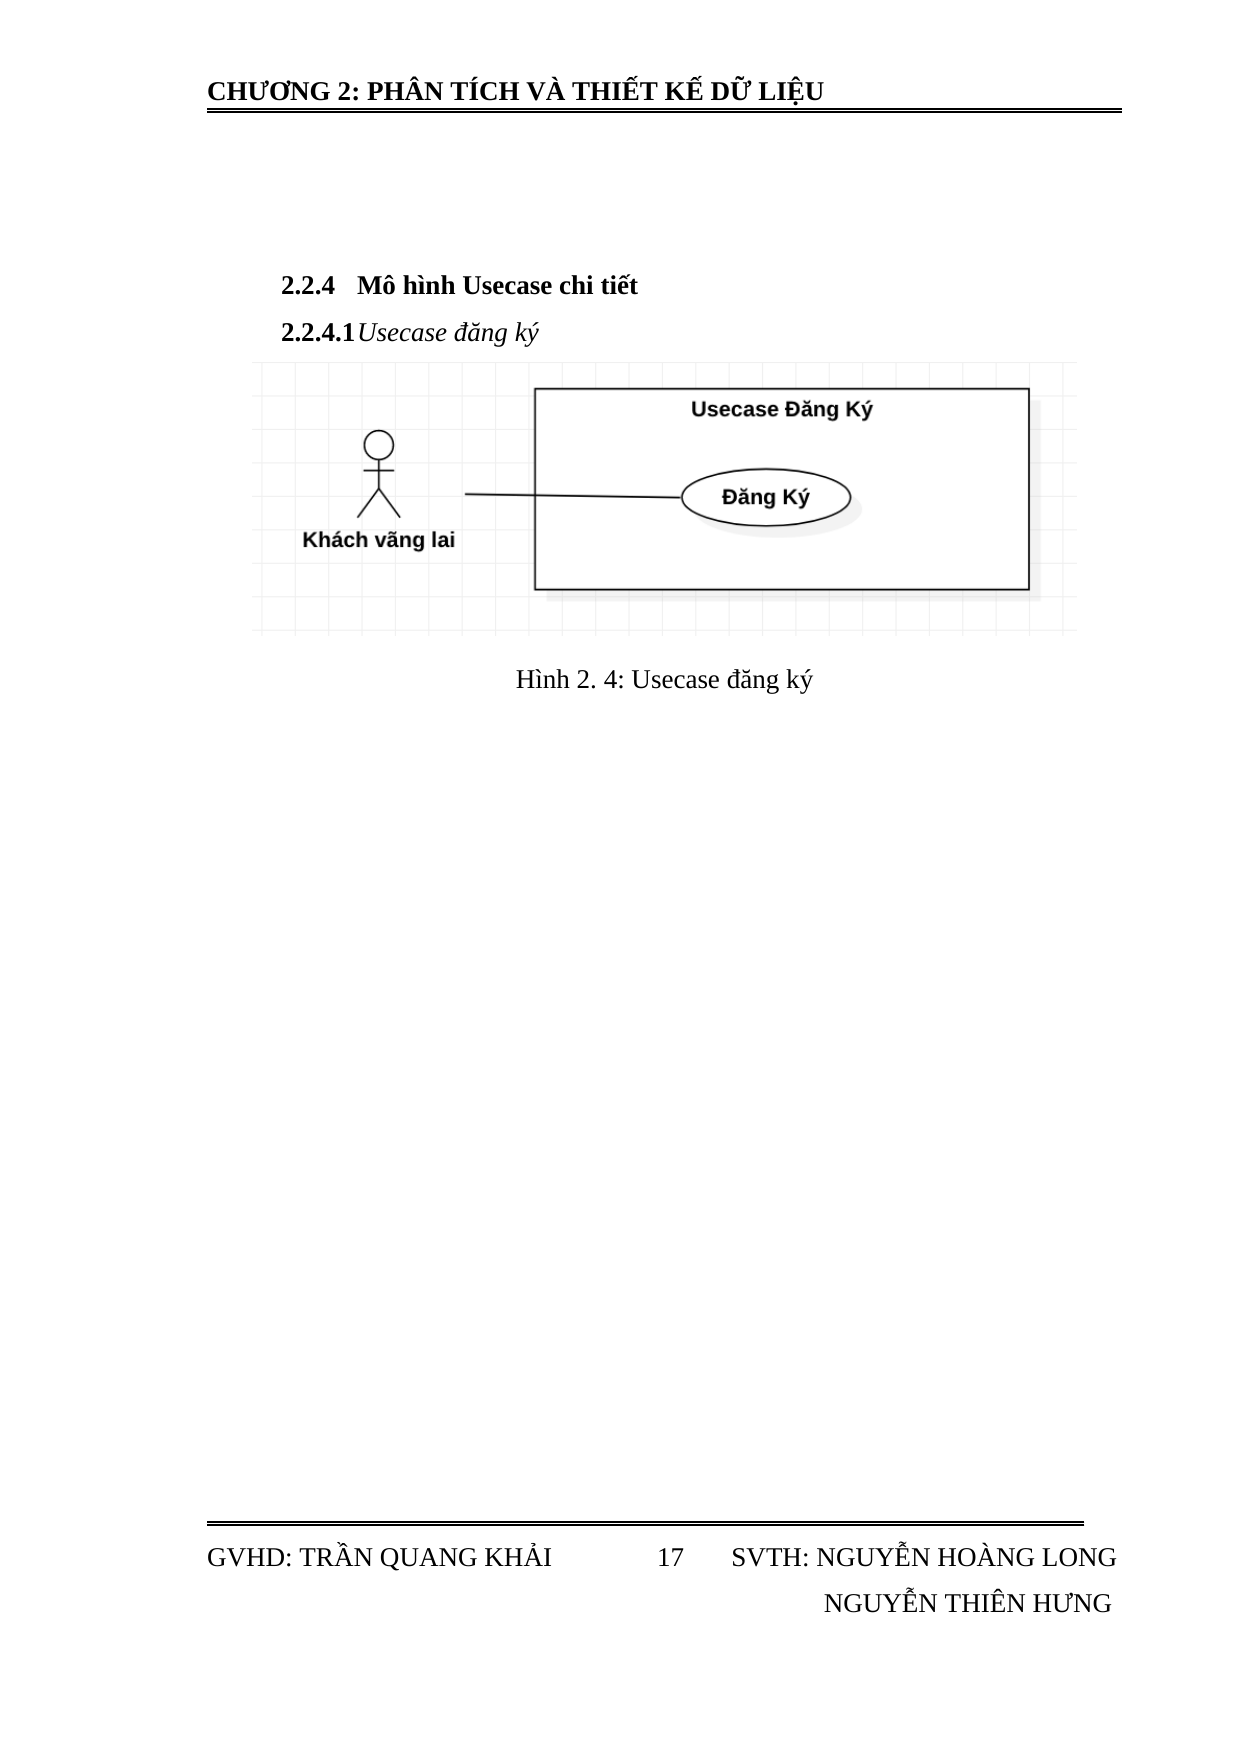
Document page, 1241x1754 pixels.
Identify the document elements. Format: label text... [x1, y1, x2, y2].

list Usecase đăng ký [281, 316, 1122, 347]
picture [252, 362, 1077, 636]
list Mô hình Usecase chi tiết [281, 269, 1122, 300]
text Hình 2. 4: Usecase đăng ký [207, 663, 1122, 695]
